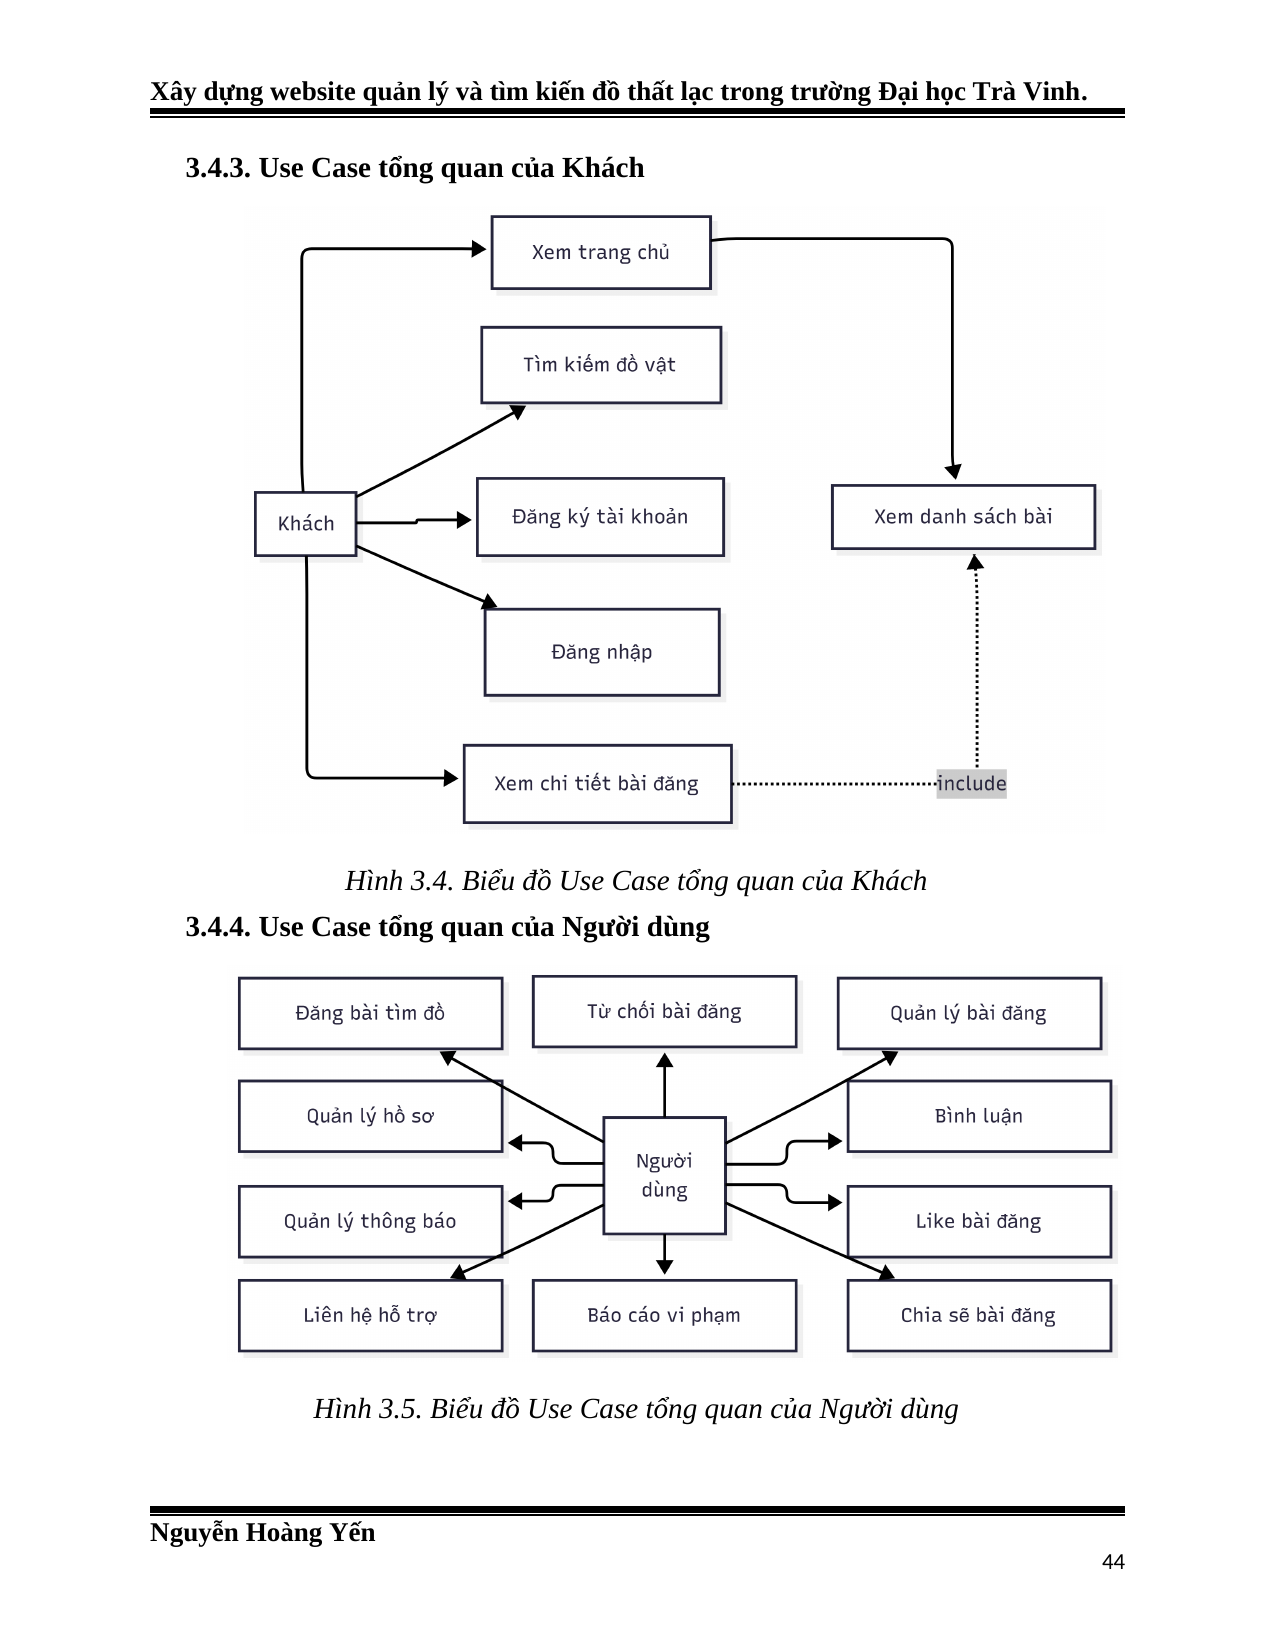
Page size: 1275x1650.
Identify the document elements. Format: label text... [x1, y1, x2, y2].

text Use Case tổng quan của Người dùng [185, 909, 1125, 943]
picture [227, 965, 1123, 1362]
text Hình 3.4. Biểu đồ Use Case tổng quan của Khách [150, 863, 1125, 897]
text Hình 3.5. Biểu đồ Use Case tổng quan của Người dùng [150, 1391, 1125, 1424]
text Use Case tổng quan của Khách [185, 150, 1125, 183]
picture [244, 206, 1106, 834]
